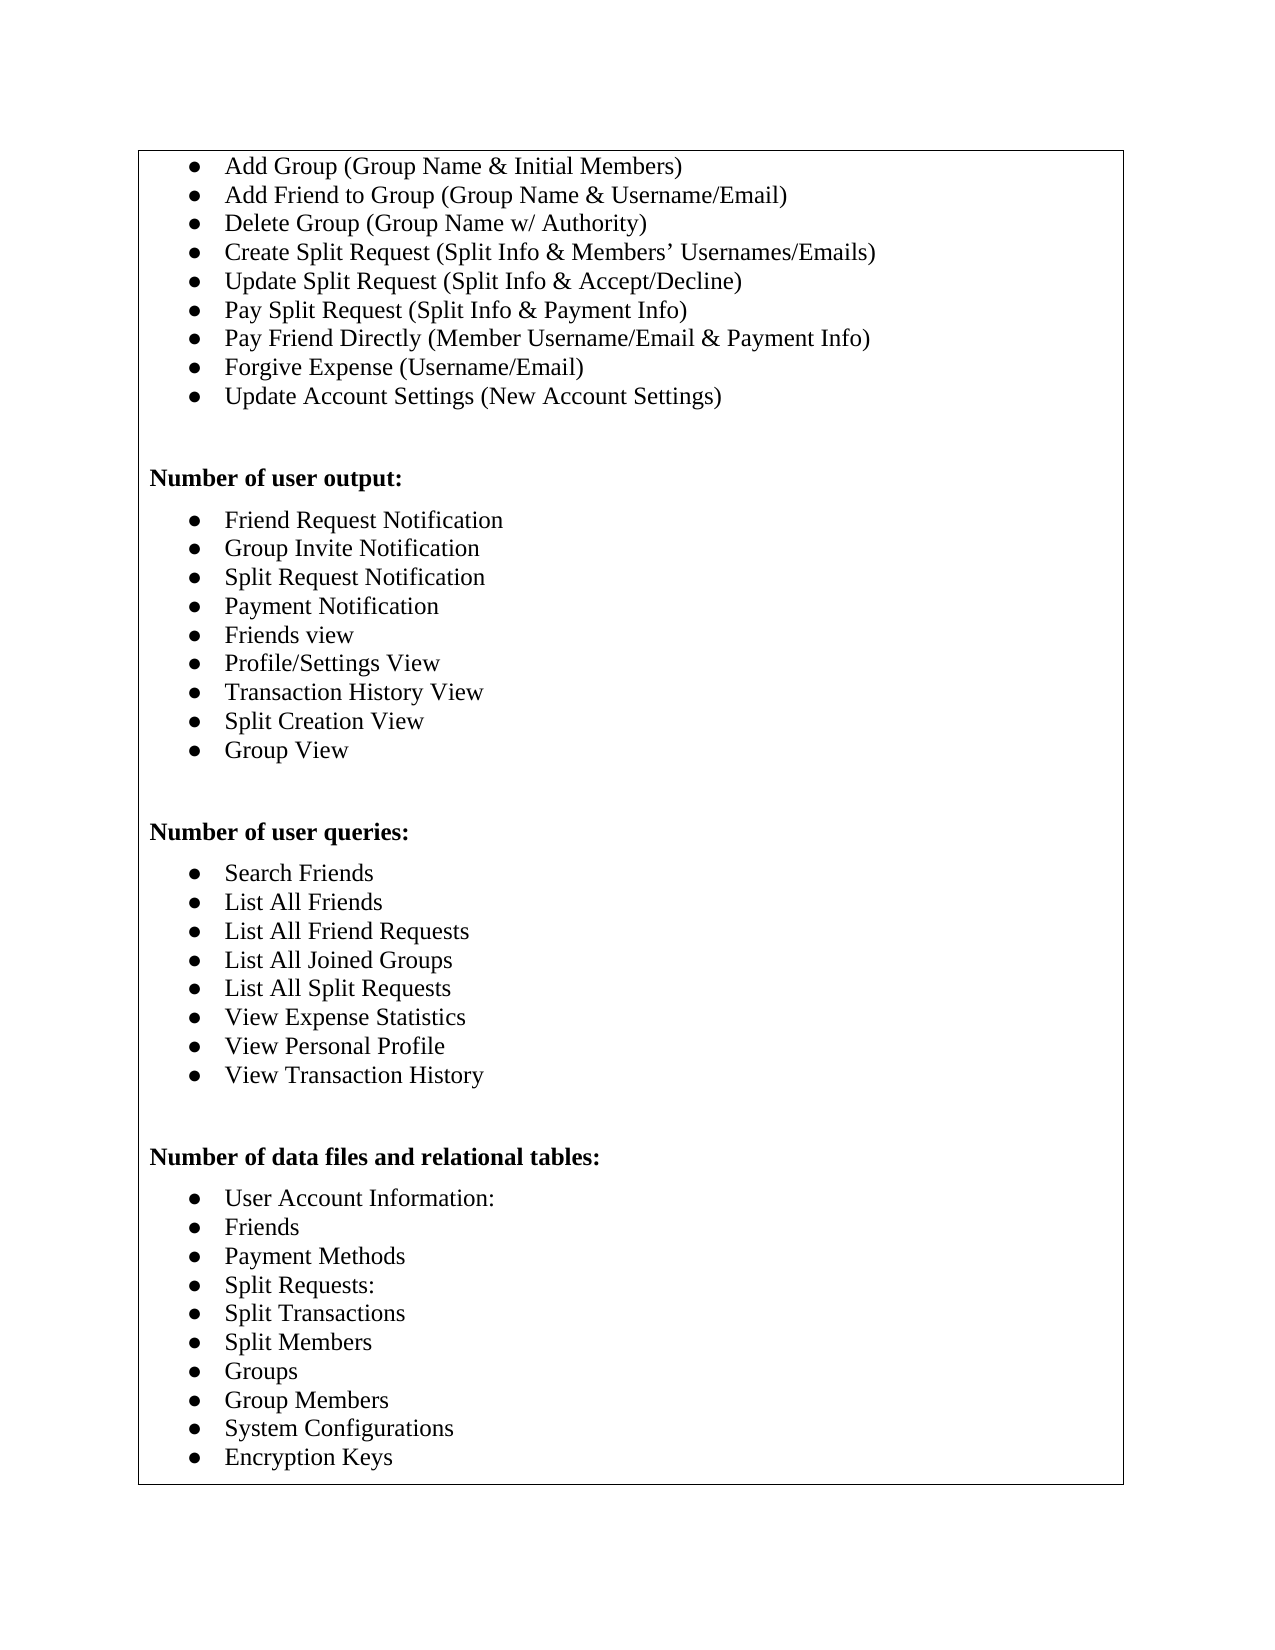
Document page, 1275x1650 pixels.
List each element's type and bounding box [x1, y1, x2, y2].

table_header [139, 151, 1123, 1483]
